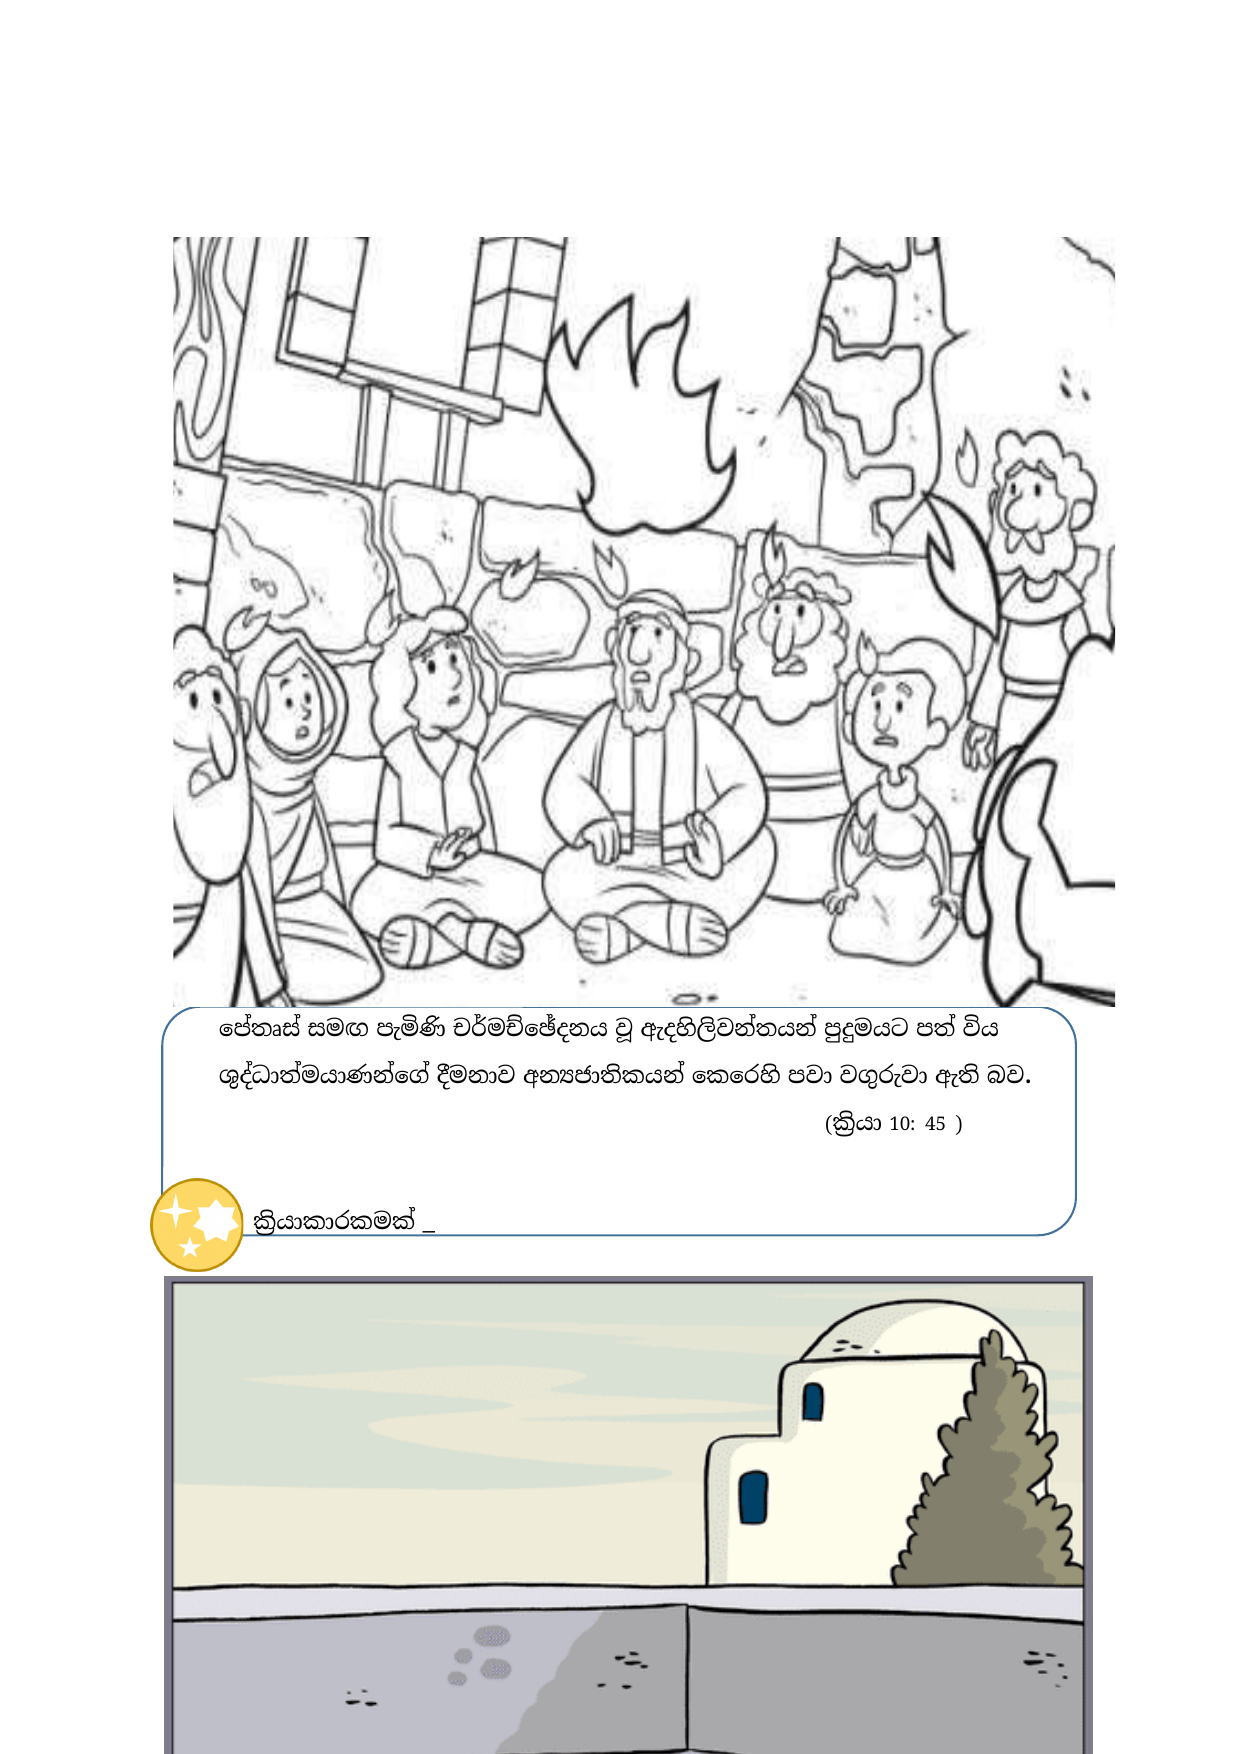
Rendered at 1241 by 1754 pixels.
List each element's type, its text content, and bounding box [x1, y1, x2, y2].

text (ක්‍රියා 10: 45 ) [150, 1109, 1090, 1137]
picture [150, 1178, 244, 1272]
text පේතෘස් සමඟ පැමිණි චර්මච්ඡේදනය වූ ඇදහිලිවන්තයන් පුදුමයට පත් විය [150, 1015, 1090, 1042]
text ශුද්ධාත්මයාණන්ගේ දීමනාව අන්‍යජාතිකයන් කෙරෙහි පවා වගුරුවා ඇති බව. [150, 1061, 1090, 1091]
picture [166, 1278, 1091, 1754]
text ක්‍රියාකාරකමක් _ [244, 1204, 1090, 1237]
picture [173, 237, 1116, 1007]
